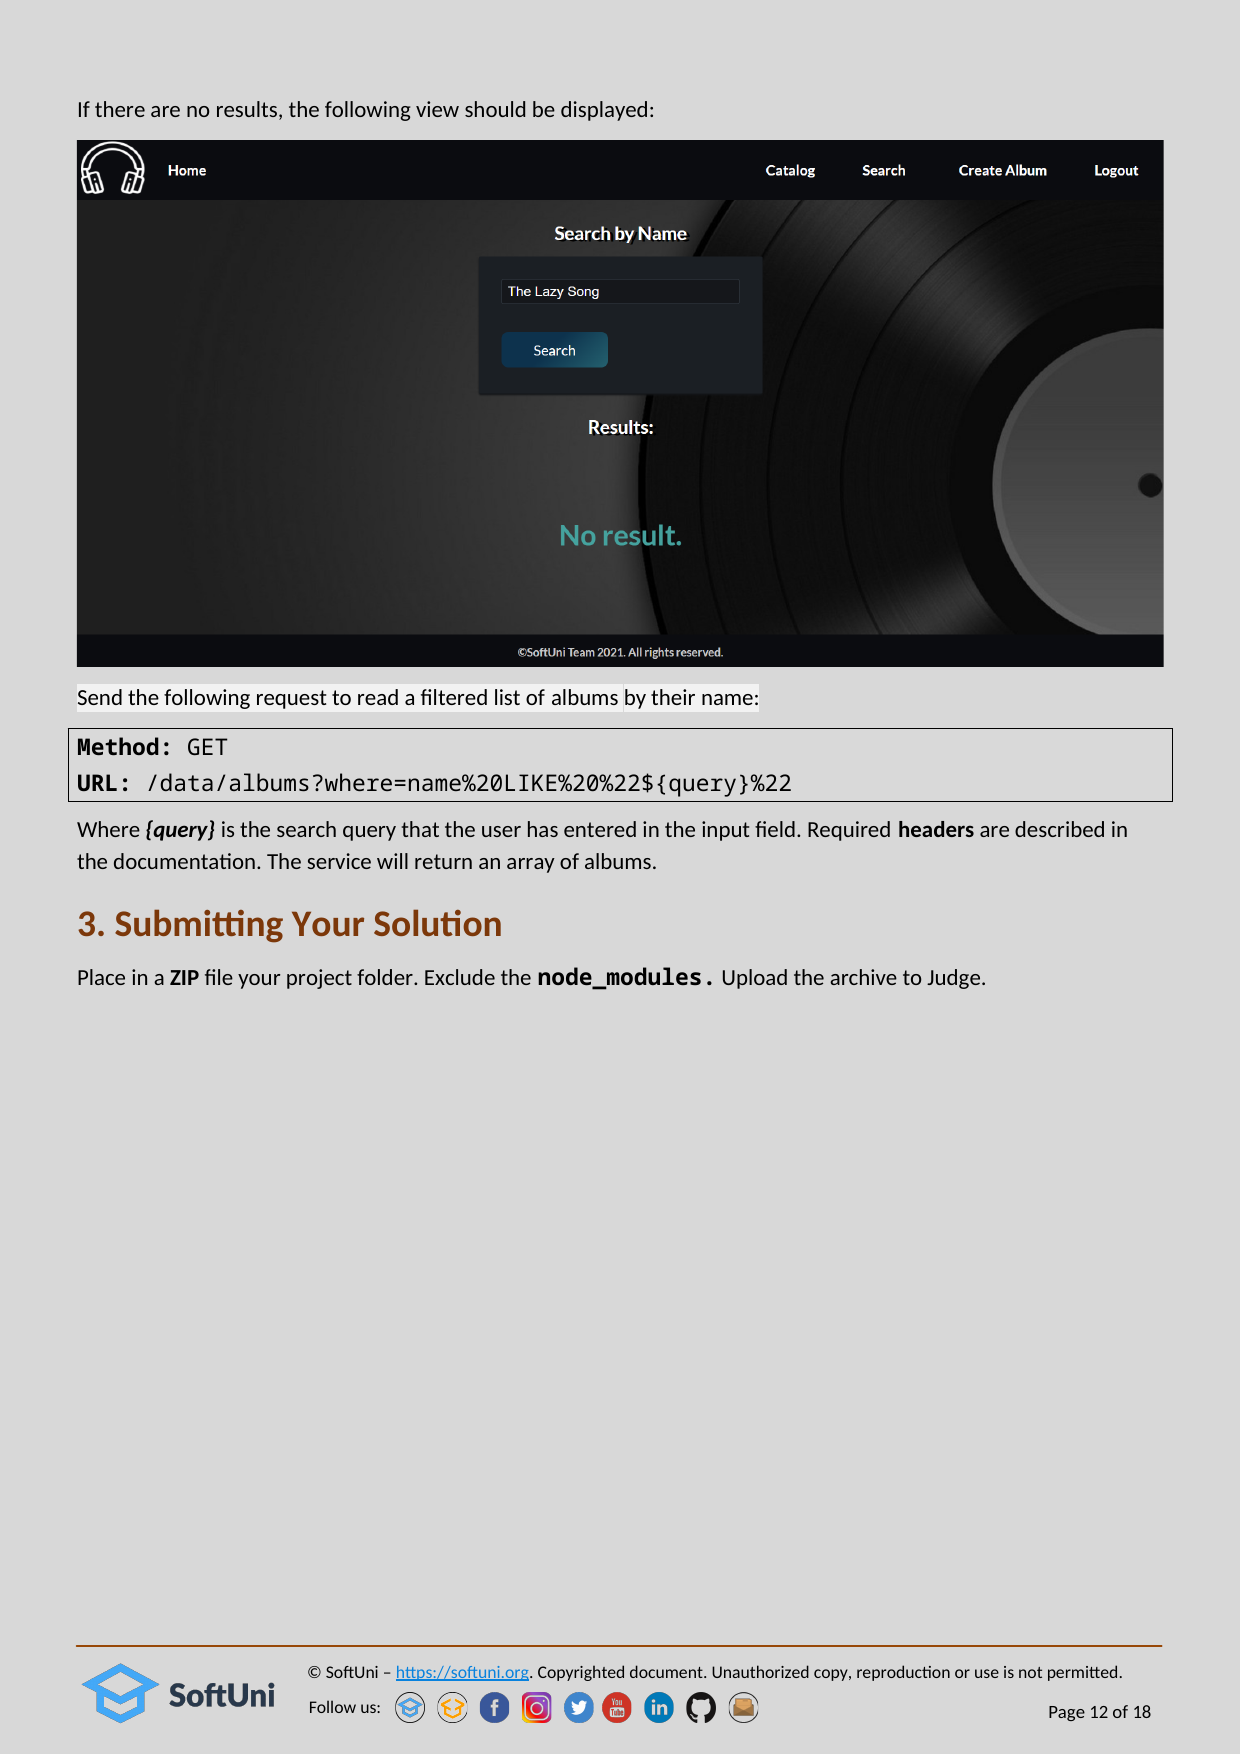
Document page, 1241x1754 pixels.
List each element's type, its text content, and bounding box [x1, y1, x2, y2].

subtitle Submitting Your Solution [77, 900, 1163, 946]
picture [644, 1692, 653, 1701]
text URL: /data/albums?where=name%20LIKE%20%22${query}%22 [69, 764, 1172, 801]
picture [686, 1692, 716, 1723]
picture [522, 1692, 552, 1723]
picture [728, 1692, 759, 1723]
picture [644, 1714, 653, 1723]
text Method: GET [69, 729, 1172, 763]
picture [75, 1658, 281, 1729]
picture [564, 1692, 594, 1723]
text If there are no results, the following view should be displayed: [77, 95, 1163, 123]
picture [437, 1692, 468, 1723]
text Place in a ZIP file your project folder. Exclude the node_modules. Upload the archive to Judge. [77, 961, 1163, 992]
picture [76, 140, 1164, 667]
picture [395, 1692, 425, 1723]
text Send the following request to read a filtered list of albums by their name: [77, 683, 1163, 712]
picture [658, 1705, 667, 1714]
picture [665, 1692, 674, 1701]
picture [665, 1714, 674, 1723]
picture [602, 1692, 632, 1723]
text Where {query} is the search query that the user has entered in the input field. Required headers are described in the documentation. The service will return an array of albums. [77, 815, 1163, 875]
picture [479, 1692, 510, 1723]
